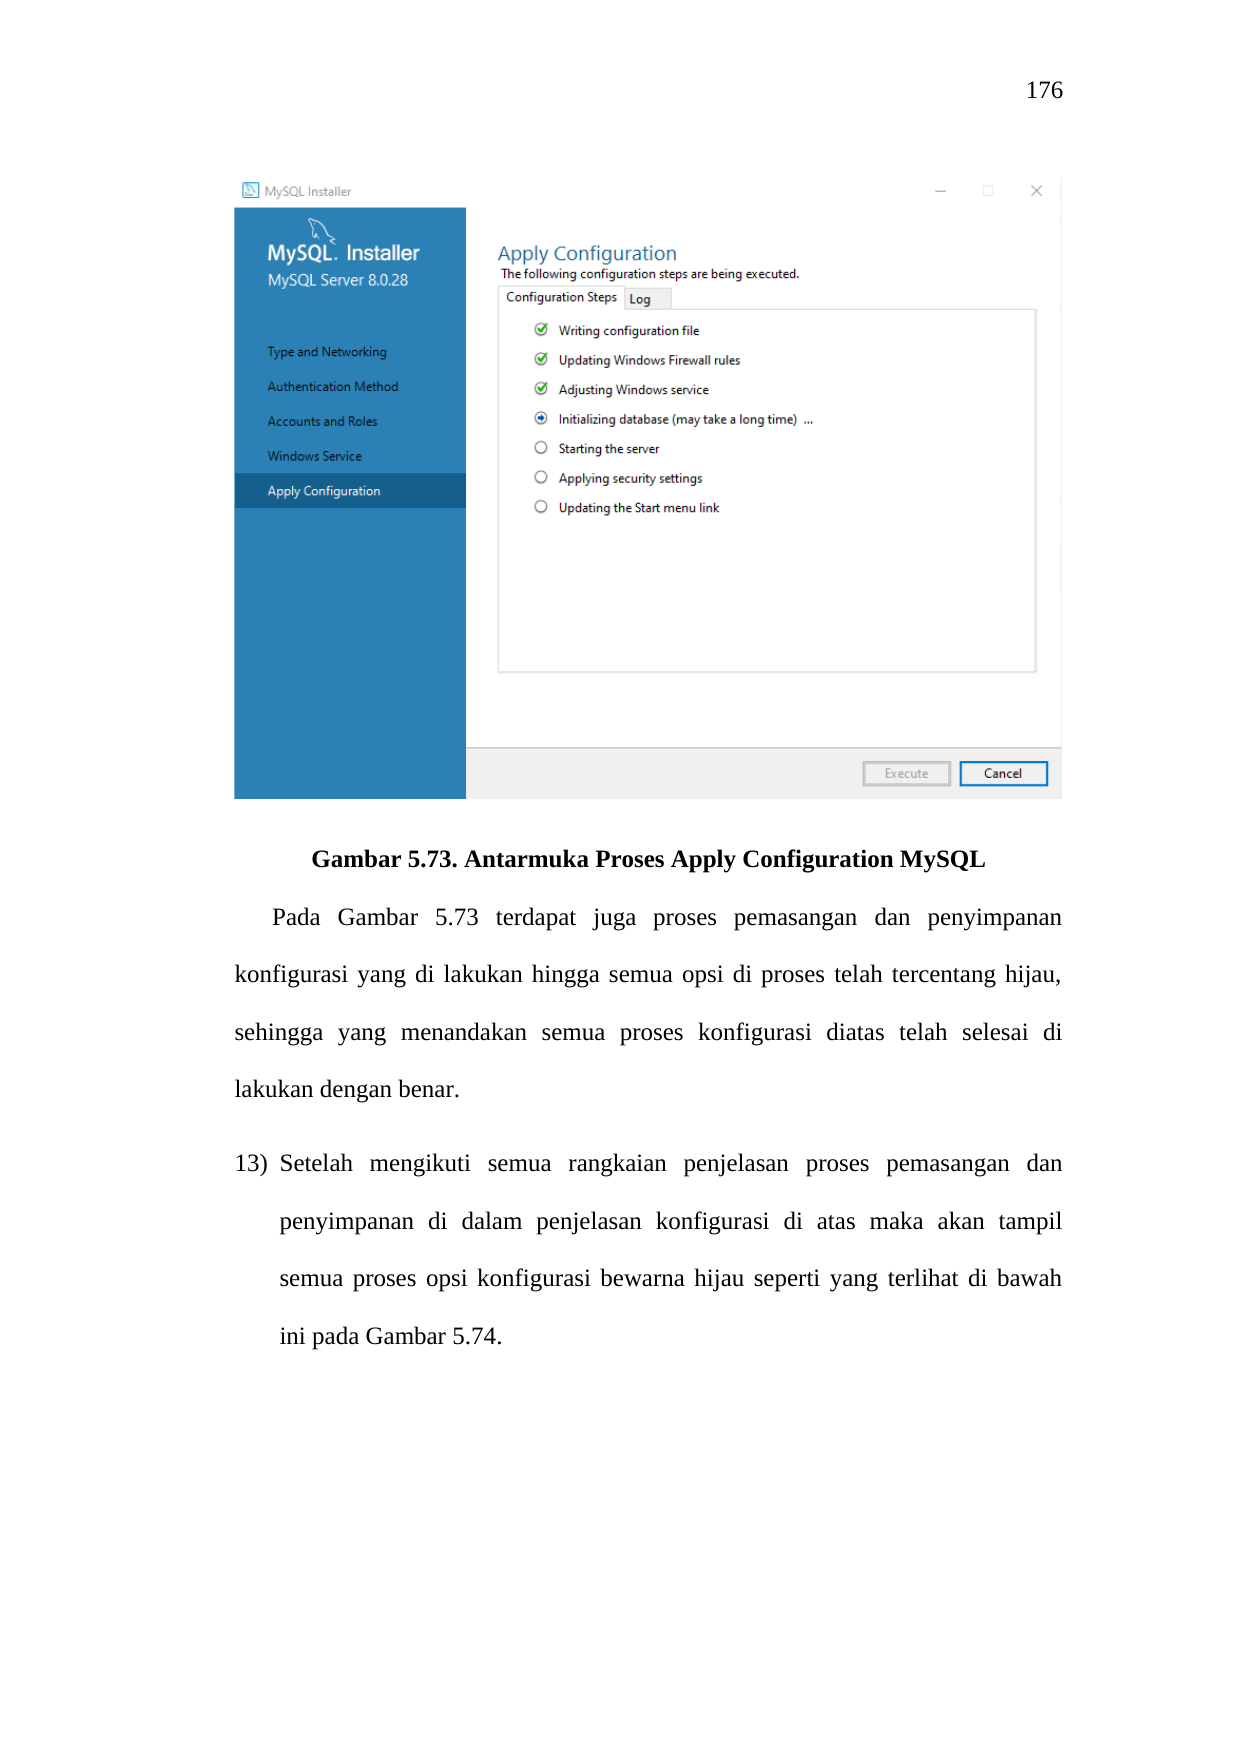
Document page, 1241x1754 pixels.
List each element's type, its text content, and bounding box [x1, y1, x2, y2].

picture [234, 177, 1062, 799]
